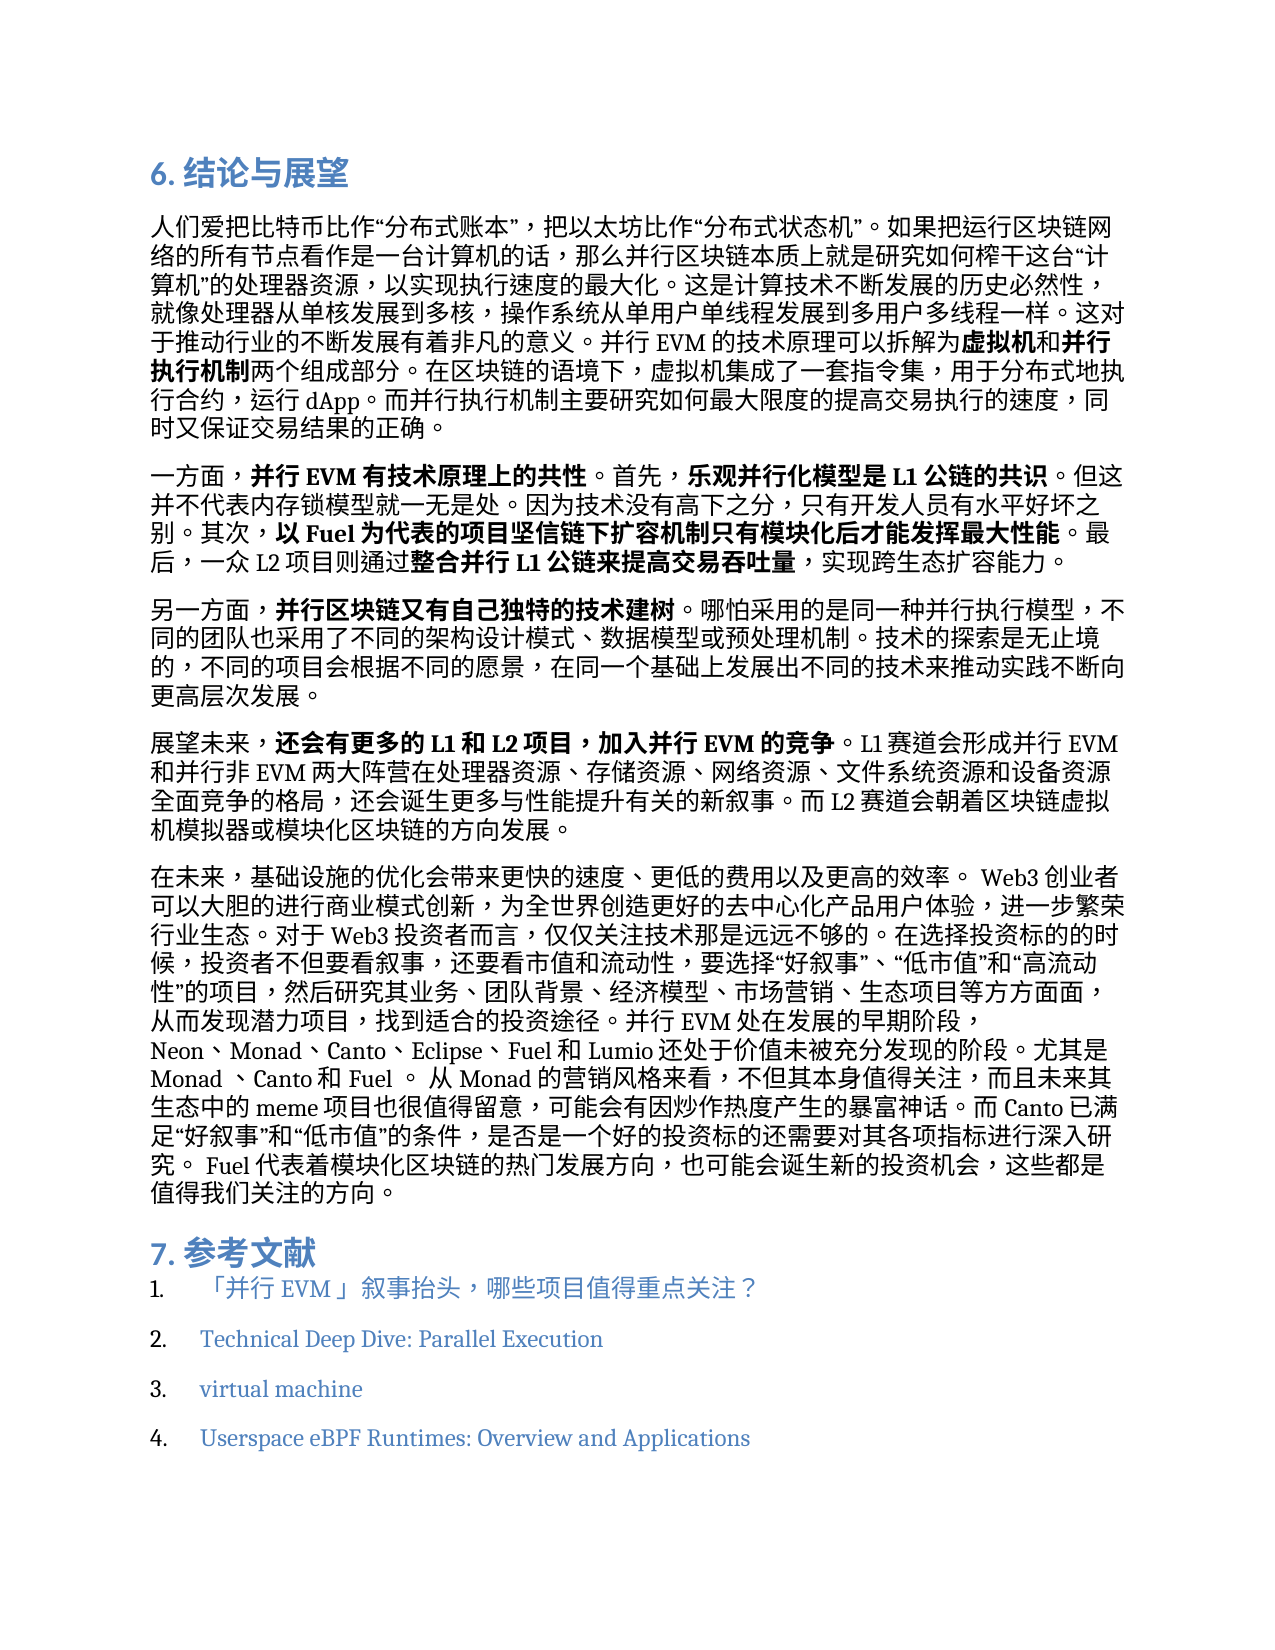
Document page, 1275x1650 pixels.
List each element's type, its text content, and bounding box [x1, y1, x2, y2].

subtitle 6. 结论与展望 [150, 150, 1125, 195]
list 「并行 EVM 」叙事抬头，哪些项目值得重点关注？ [150, 1275, 1125, 1304]
list virtual machine [150, 1374, 1125, 1403]
list Technical Deep Dive: Parallel Execution [150, 1325, 1125, 1354]
text 展望未来，还会有更多的 L1 和 L2 项目，加入并行 EVM 的竞争。L1 赛道会形成并行 EVM 和并行非 EVM 两大阵营在处理器资源、存储资源、网络资源、文件系统资源和设备资源全面竞争的格局，还会诞生更多与性能提升有关的新叙事。而 L2 赛道会朝着区块链虚拟机模拟器或模块化区块链的方向发展。 [150, 730, 1125, 845]
list Userspace eBPF Runtimes: Overview and Applications [150, 1424, 1125, 1453]
text 在未来，基础设施的优化会带来更快的速度、更低的费用以及更高的效率。 Web3 创业者可以大胆的进行商业模式创新，为全世界创造更好的去中心化产品用户体验，进一步繁荣行业生态。对于 Web3 投资者而言，仅仅关注技术那是远远不够的。在选择投资标的的时候，投资者不但要看叙事，还要看市值和流动性，要选择“好叙事”、“低市值”和“高流动性”的项目，然后研究其业务、团队背景、经济模型、市场营销、生态项目等方方面面，从而发现潜力项目，找到适合的投资途径。并行 EVM 处在发展的早期阶段， Neon、Monad、Canto、Eclipse、Fuel 和 Lumio 还处于价值未被充分发现的阶段。尤其是 Monad 、Canto 和 Fuel 。 从 Monad 的营销风格来看，不但其本身值得关注，而且未来其生态中的 meme 项目也很值得留意，可能会有因炒作热度产生的暴富神话。而 Canto 已满足“好叙事”和“低市值”的条件，是否是一个好的投资标的还需要对其各项指标进行深入研究。 Fuel 代表着模块化区块链的热门发展方向，也可能会诞生新的投资机会，这些都是值得我们关注的方向。 [150, 864, 1125, 1209]
text 另一方面，并行区块链又有自己独特的技术建树。哪怕采用的是同一种并行执行模型，不同的团队也采用了不同的架构设计模式、数据模型或预处理机制。技术的探索是无止境的，不同的项目会根据不同的愿景，在同一个基础上发展出不同的技术来推动实践不断向更高层次发展。 [150, 597, 1125, 712]
text 人们爱把比特币比作“分布式账本”，把以太坊比作“分布式状态机”。如果把运行区块链网络的所有节点看作是一台计算机的话，那么并行区块链本质上就是研究如何榨干这台“计算机”的处理器资源，以实现执行速度的最大化。这是计算技术不断发展的历史必然性，就像处理器从单核发展到多核，操作系统从单用户单线程发展到多用户多线程一样。这对于推动行业的不断发展有着非凡的意义。并行 EVM 的技术原理可以拆解为虚拟机和并行执行机制两个组成部分。在区块链的语境下，虚拟机集成了一套指令集，用于分布式地执行合约，运行 dApp。而并行执行机制主要研究如何最大限度的提高交易执行的速度，同时又保证交易结果的正确。 [150, 214, 1125, 444]
subtitle 7. 参考文献 [150, 1230, 1125, 1275]
text 一方面，并行 EVM 有技术原理上的共性。首先，乐观并行化模型是 L1 公链的共识。但这并不代表内存锁模型就一无是处。因为技术没有高下之分，只有开发人员有水平好坏之别。其次，以 Fuel 为代表的项目坚信链下扩容机制只有模块化后才能发挥最大性能。最后，一众 L2 项目则通过整合并行 L1 公链来提高交易吞吐量，实现跨生态扩容能力。 [150, 463, 1125, 578]
